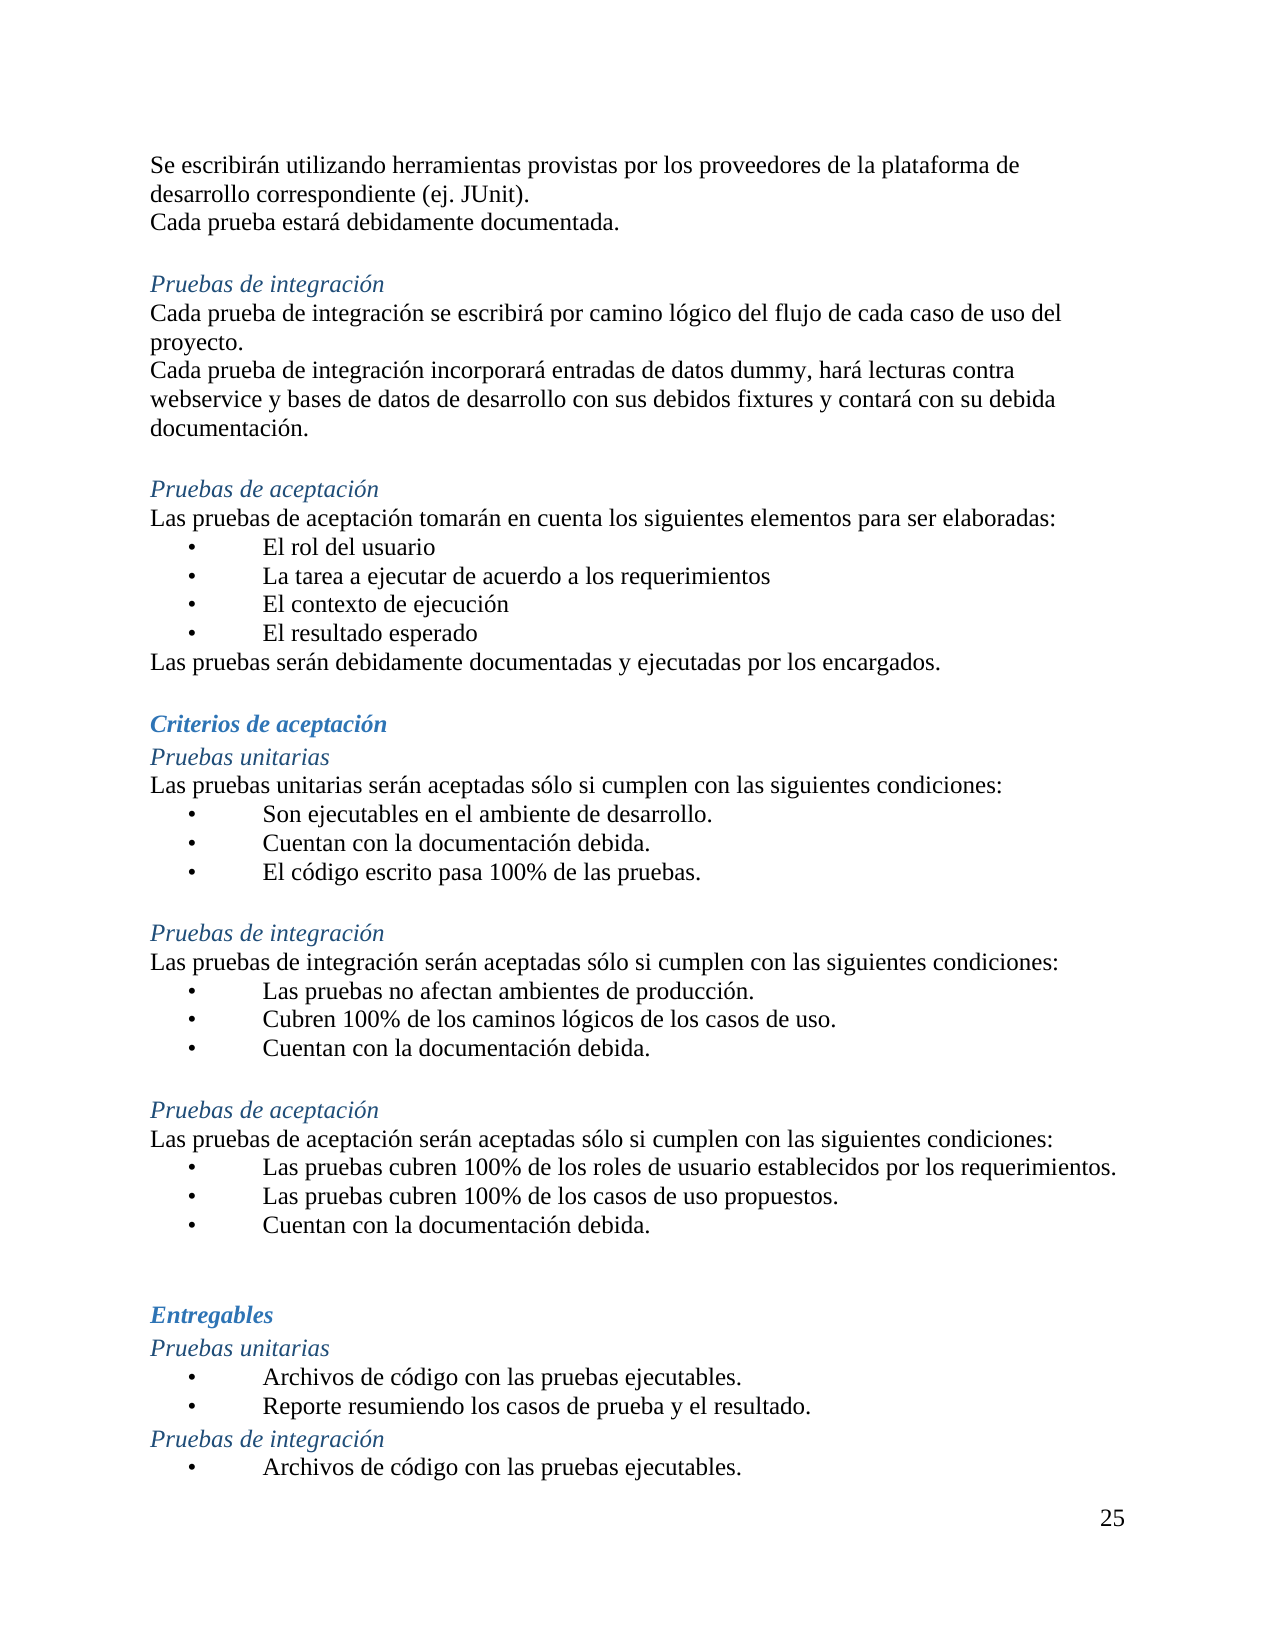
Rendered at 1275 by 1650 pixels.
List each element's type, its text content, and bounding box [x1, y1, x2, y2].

text Las pruebas serán debidamente documentadas y ejecutadas por los encargados. [150, 647, 1125, 676]
list El resultado esperado [187, 618, 1125, 647]
subtitle Pruebas unitarias [150, 742, 1125, 770]
text Las pruebas de integración serán aceptadas sólo si cumplen con las siguientes condiciones: [150, 947, 1125, 976]
list Cuentan con la documentación debida. [187, 1210, 1125, 1239]
list Cuentan con la documentación debida. [187, 828, 1125, 857]
subtitle Pruebas de integración [150, 269, 1125, 298]
list Reporte resumiendo los casos de prueba y el resultado. [187, 1391, 1125, 1419]
subtitle Entregables [150, 1300, 1125, 1329]
list Las pruebas cubren 100% de los roles de usuario establecidos por los requerimientos. [187, 1152, 1125, 1181]
list Cuentan con la documentación debida. [187, 1033, 1125, 1062]
text Las pruebas de aceptación serán aceptadas sólo si cumplen con las siguientes condiciones: [150, 1124, 1125, 1152]
subtitle Criterios de aceptación [150, 709, 1125, 737]
subtitle Pruebas de aceptación [150, 1095, 1125, 1124]
subtitle Pruebas de integración [150, 918, 1125, 947]
list El contexto de ejecución [187, 589, 1125, 618]
text Cada prueba estará debidamente documentada. [150, 207, 1125, 236]
list La tarea a ejecutar de acuerdo a los requerimientos [187, 561, 1125, 589]
list Las pruebas no afectan ambientes de producción. [187, 976, 1125, 1004]
list Archivos de código con las pruebas ejecutables. [187, 1452, 1125, 1481]
text Se escribirán utilizando herramientas provistas por los proveedores de la plataforma de desarrollo correspondiente (ej. JUnit). [150, 150, 1125, 207]
text Cada prueba de integración se escribirá por camino lógico del flujo de cada caso de uso del proyecto. [150, 298, 1125, 355]
list El rol del usuario [187, 532, 1125, 561]
list Cubren 100% de los caminos lógicos de los casos de uso. [187, 1004, 1125, 1033]
subtitle Pruebas unitarias [150, 1333, 1125, 1362]
text Cada prueba de integración incorporará entradas de datos dummy, hará lecturas contra webservice y bases de datos de desarrollo con sus debidos fixtures y contará con su debida documentación. [150, 355, 1125, 442]
list Archivos de código con las pruebas ejecutables. [187, 1362, 1125, 1391]
text Las pruebas unitarias serán aceptadas sólo si cumplen con las siguientes condiciones: [150, 770, 1125, 799]
text Las pruebas de aceptación tomarán en cuenta los siguientes elementos para ser elaboradas: [150, 503, 1125, 532]
list El código escrito pasa 100% de las pruebas. [187, 857, 1125, 885]
subtitle Pruebas de aceptación [150, 474, 1125, 503]
list Son ejecutables en el ambiente de desarrollo. [187, 799, 1125, 828]
subtitle Pruebas de integración [150, 1424, 1125, 1452]
list Las pruebas cubren 100% de los casos de uso propuestos. [187, 1181, 1125, 1210]
